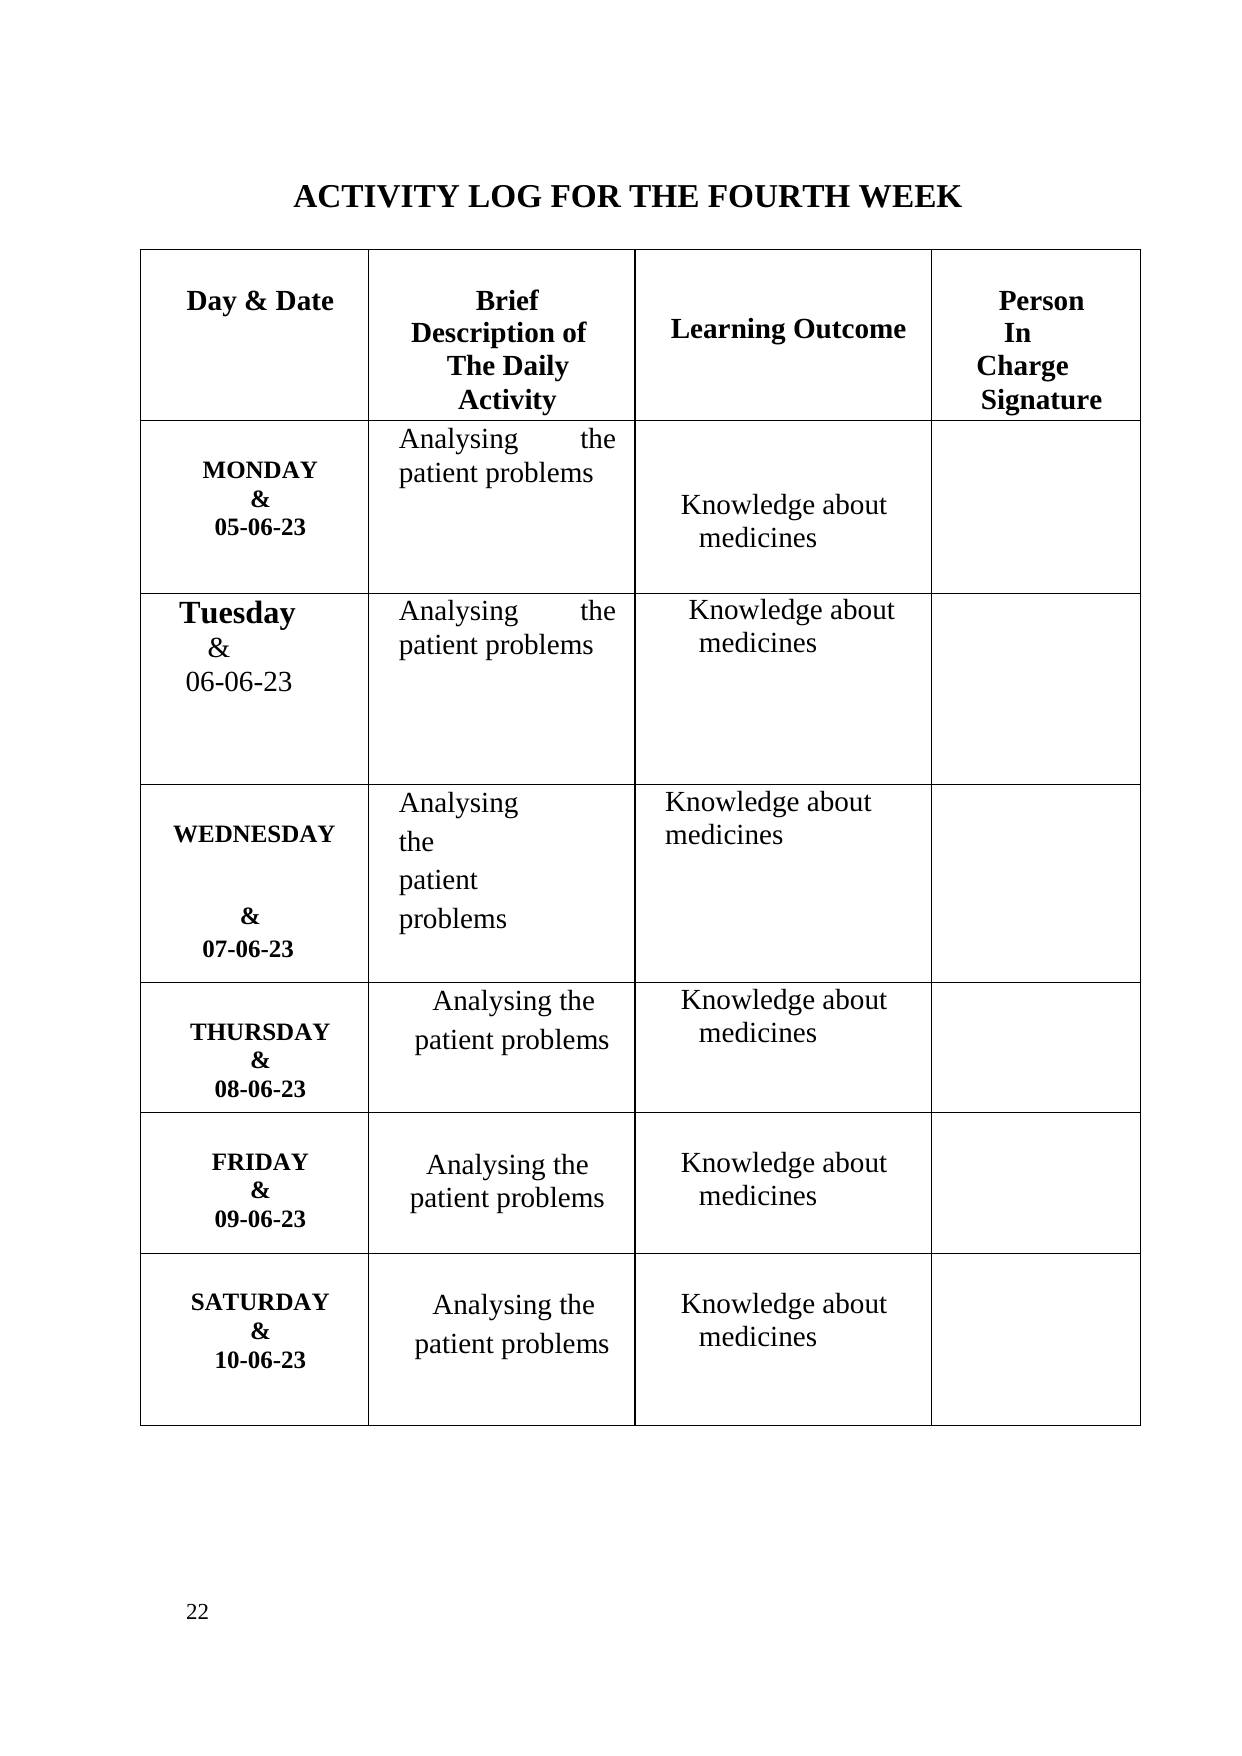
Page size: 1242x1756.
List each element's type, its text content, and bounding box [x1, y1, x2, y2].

table_cell [932, 785, 1140, 901]
table_cell & 07-06-23 [141, 901, 368, 982]
table_cell [932, 1113, 1140, 1253]
table_cell problems [369, 901, 634, 982]
table_header Learning Outcome [636, 250, 931, 420]
table_cell Knowledge about medicines [636, 983, 931, 1112]
table_cell MONDAY & 05-06-23 [141, 421, 368, 592]
table_header Brief Description of The Daily Activity [369, 250, 634, 420]
table_cell WEDNESDAY [141, 785, 368, 901]
table_cell [932, 983, 1140, 1112]
table_cell Analysing the patient problems [369, 594, 634, 703]
table_header Person In Charge Signature [932, 250, 1140, 420]
table_cell [636, 703, 931, 784]
table_cell Tuesday & 06-06-23 [141, 594, 368, 703]
table_header Day & Date [141, 250, 368, 420]
table_cell Analysing the patient problems [369, 1113, 634, 1253]
table_cell [932, 901, 1140, 982]
table_cell [932, 703, 1140, 784]
table_cell [369, 703, 634, 784]
table_cell Analysing the patient problems [369, 421, 634, 592]
table_cell Analysing the patient problems [369, 983, 634, 1112]
table_cell SATURDAY & 10-06-23 [141, 1254, 368, 1425]
table_cell THURSDAY & 08-06-23 [141, 983, 368, 1112]
table_cell Analysing the patient problems [369, 1254, 634, 1425]
table_cell Knowledge about medicines [636, 594, 931, 703]
table_cell Knowledge about medicines [636, 421, 931, 592]
table_cell [932, 1254, 1140, 1425]
table_cell [932, 594, 1140, 703]
table_cell [141, 703, 368, 784]
text ACTIVITY LOG FOR THE FOURTH WEEK [111, 177, 1145, 215]
table_cell [932, 421, 1140, 592]
table_cell Knowledge about medicines [636, 1113, 931, 1253]
table_cell [636, 901, 931, 982]
table_cell Knowledge about medicines [636, 785, 931, 901]
table_cell Knowledge about medicines [636, 1254, 931, 1425]
table_cell FRIDAY & 09-06-23 [141, 1113, 368, 1253]
table_cell Analysing the patient [369, 785, 634, 901]
